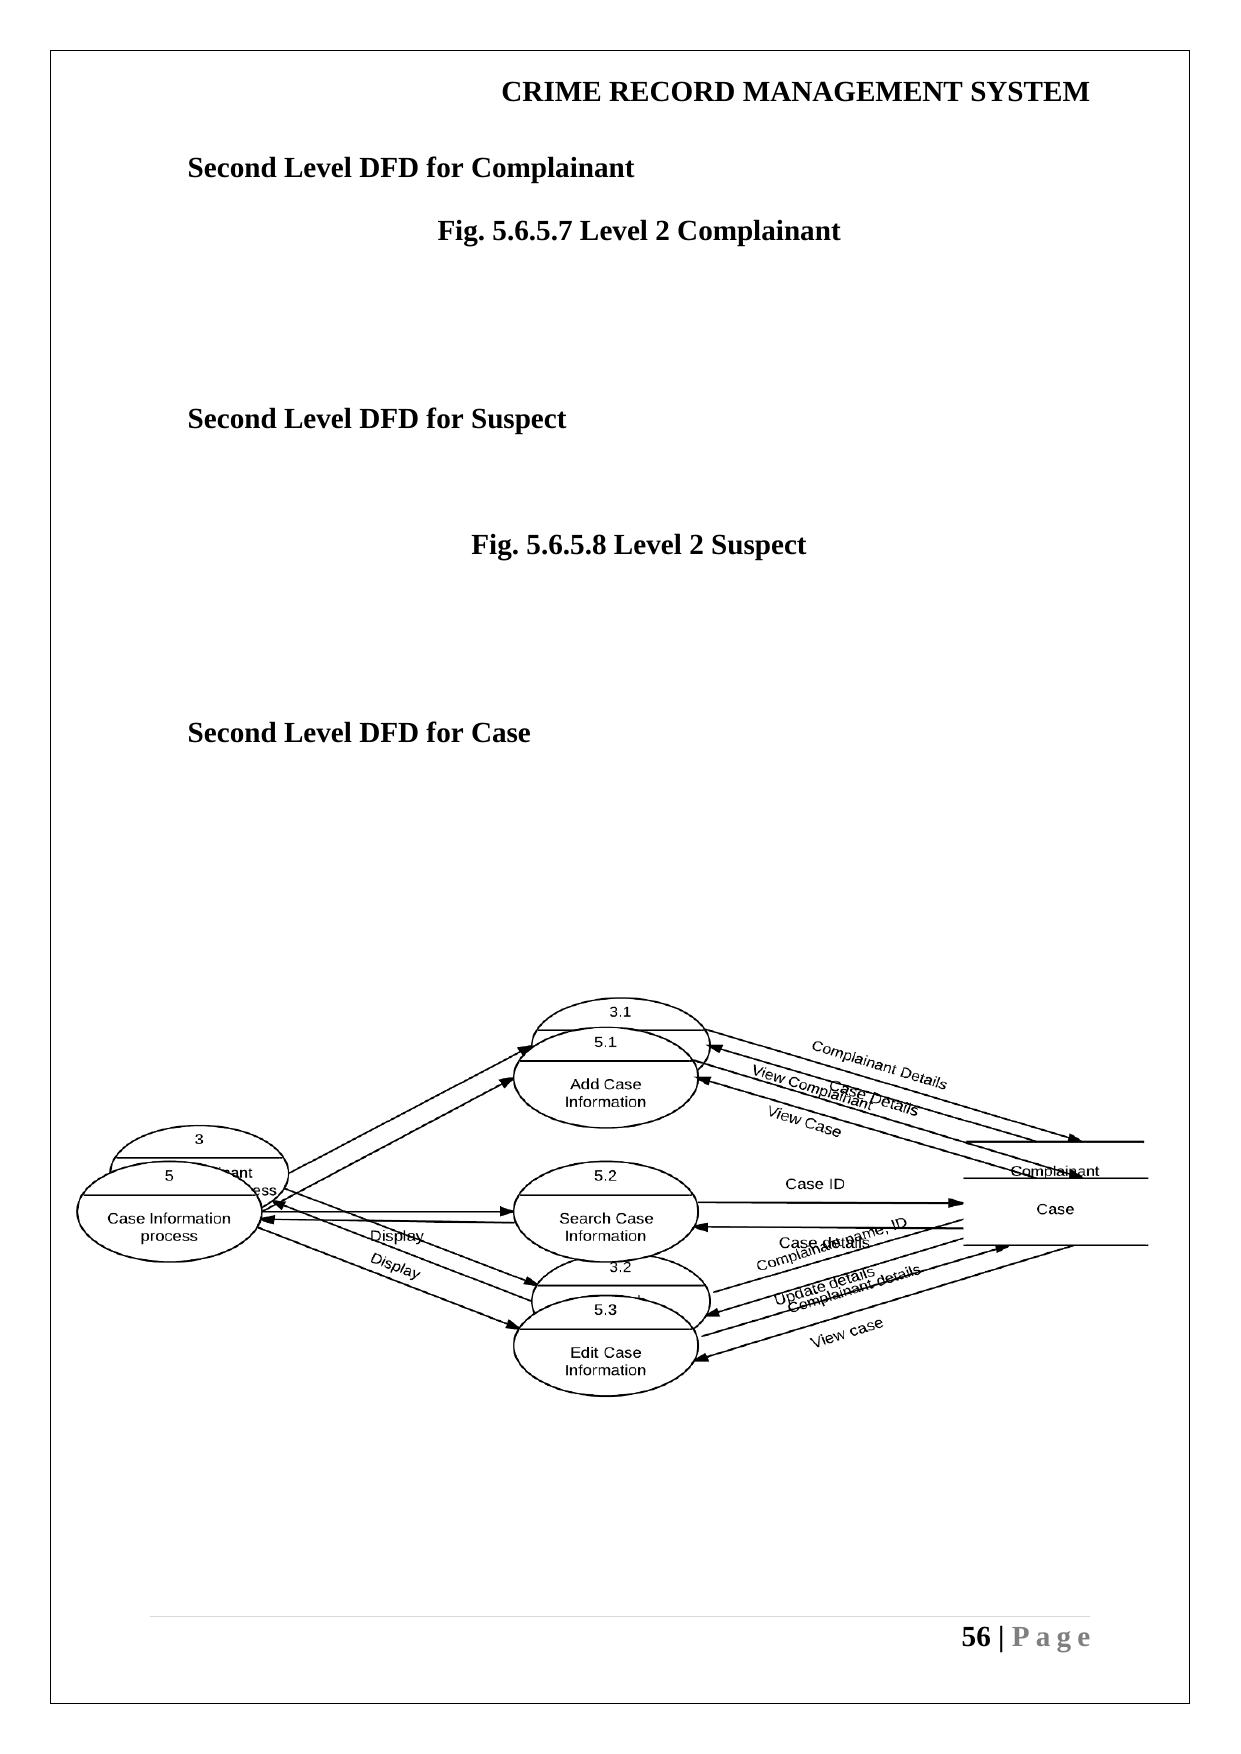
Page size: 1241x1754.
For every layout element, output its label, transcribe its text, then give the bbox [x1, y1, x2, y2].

text Fig. 5.6.5.8 Level 2 Suspect [187, 527, 1090, 560]
text Second Level DFD for Suspect [187, 401, 1090, 435]
text Fig. 5.6.5.7 Level 2 Complainant [187, 213, 1090, 246]
text Second Level DFD for Complainant [187, 150, 1090, 183]
picture [49, 968, 1240, 1454]
text Second Level DFD for Case [187, 715, 1090, 749]
